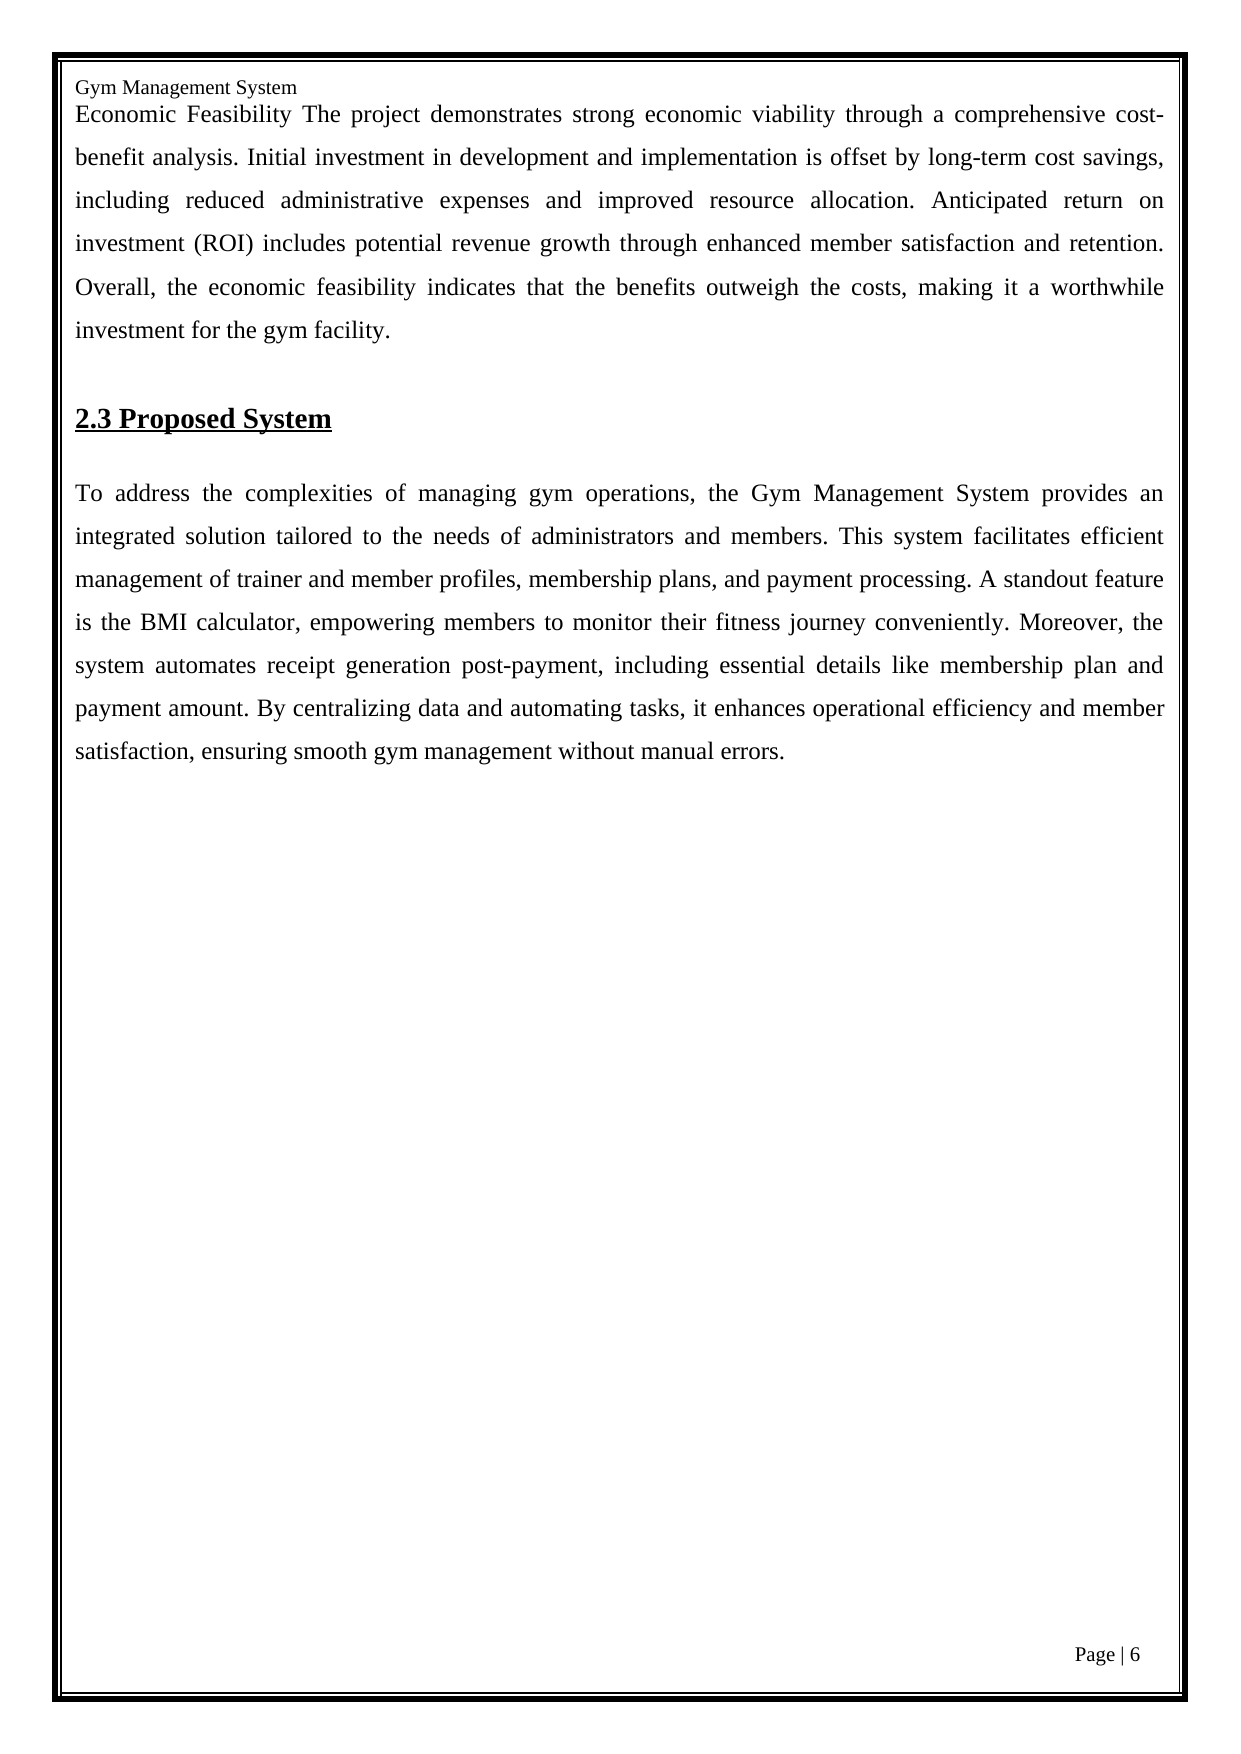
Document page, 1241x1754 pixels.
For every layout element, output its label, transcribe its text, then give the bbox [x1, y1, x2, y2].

text Economic Feasibility The project demonstrates strong economic viability through a comprehensive cost-benefit analysis. Initial investment in development and implementation is offset by long-term cost savings, including reduced administrative expenses and improved resource allocation. Anticipated return on investment (ROI) includes potential revenue growth through enhanced member satisfaction and retention. Overall, the economic feasibility indicates that the benefits outweigh the costs, making it a worthwhile investment for the gym facility. [75, 99, 1165, 343]
text To address the complexities of managing gym operations, the Gym Management System provides an integrated solution tailored to the needs of administrators and members. This system facilitates efficient management of trainer and member profiles, membership plans, and payment processing. A standout feature is the BMI calculator, empowering members to monitor their fitness journey conveniently. Moreover, the system automates receipt generation post-payment, including essential details like membership plan and payment amount. By centralizing data and automating tasks, it enhances operational efficiency and member satisfaction, ensuring smooth gym management without manual errors. [75, 478, 1165, 765]
text 2.3 Proposed System [75, 401, 1165, 434]
